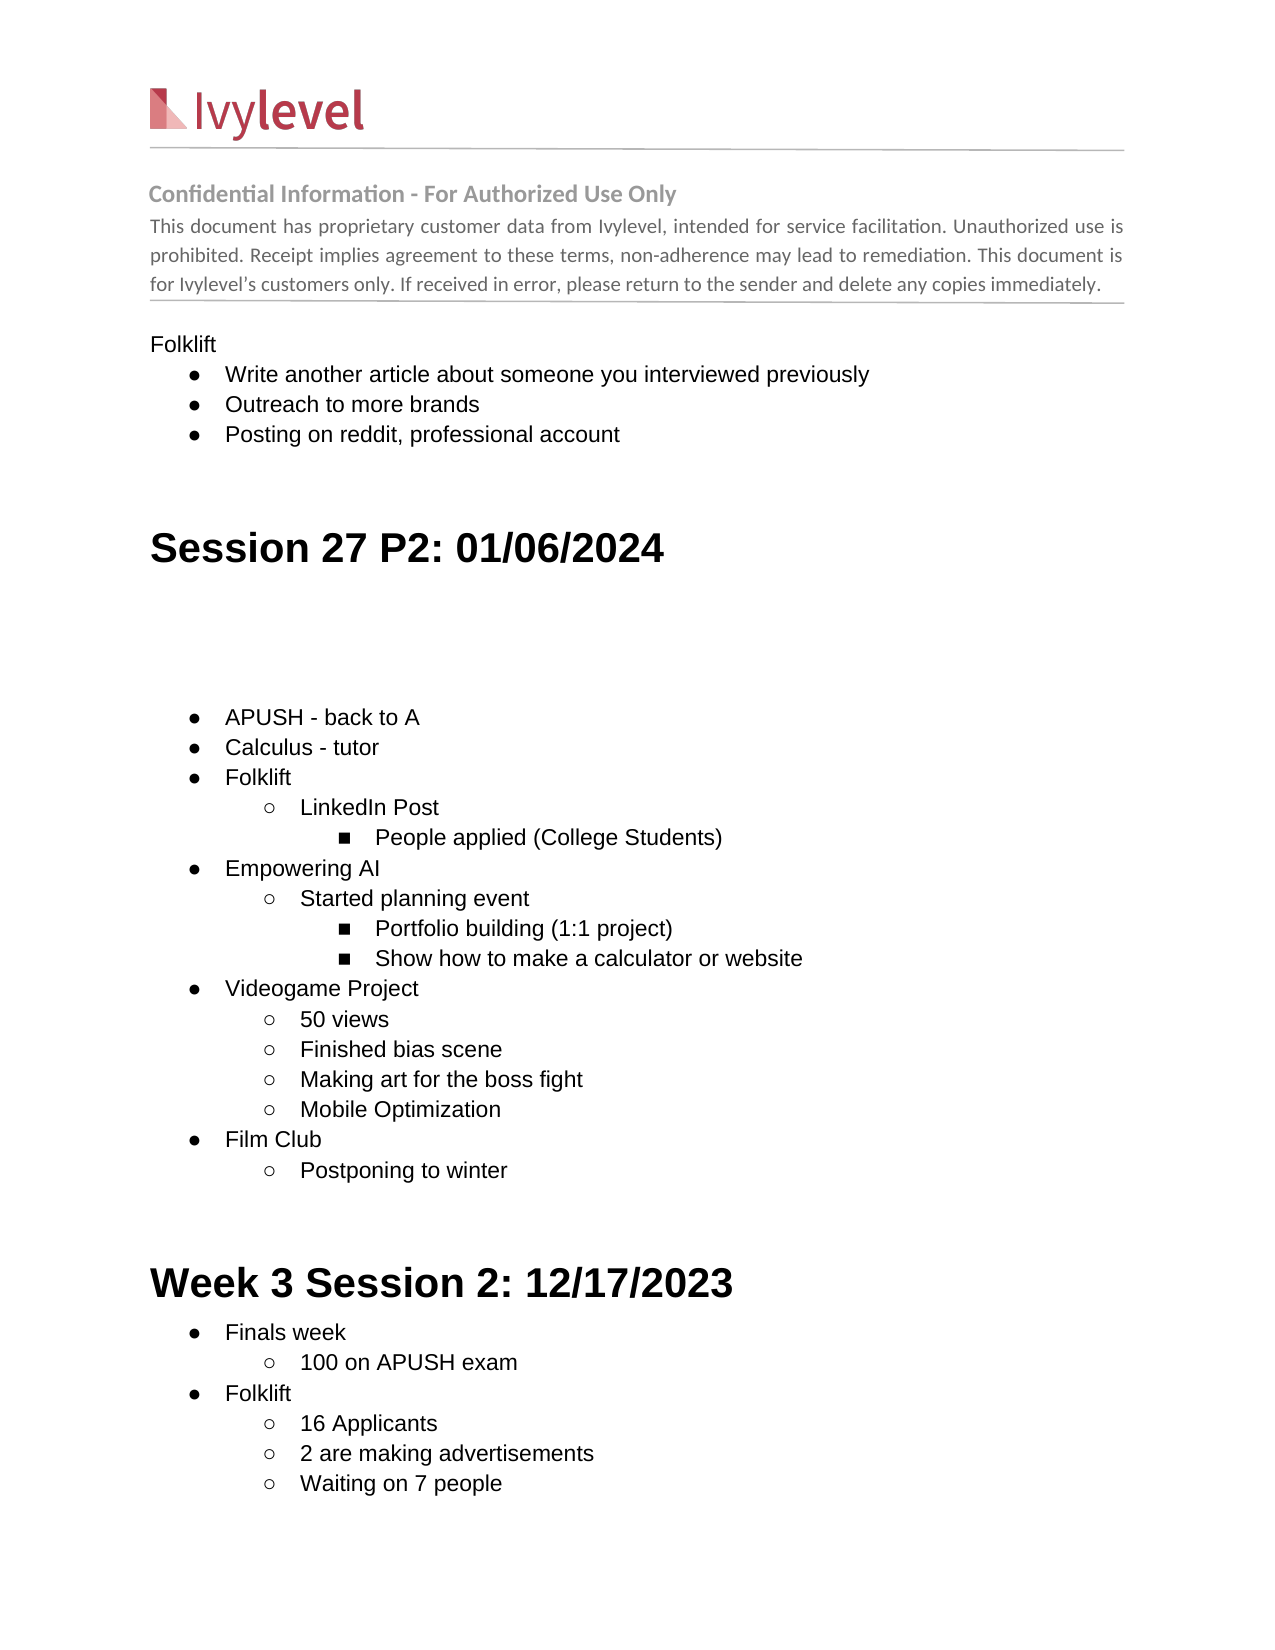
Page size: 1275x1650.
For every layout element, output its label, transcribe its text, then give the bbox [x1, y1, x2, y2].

list Folklift [187, 1379, 1125, 1406]
list 100 on APUSH exam [262, 1349, 1125, 1376]
list Empowering AI [187, 854, 1125, 881]
list Film Club [187, 1126, 1125, 1153]
subtitle Week 3 Session 2: 12/17/2023 [150, 1259, 1125, 1307]
list Postponing to winter [262, 1157, 1125, 1183]
list People applied (College Students) [337, 824, 1125, 851]
list LinkedIn Post [262, 794, 1125, 820]
picture [150, 75, 365, 144]
list Waiting on 7 people [262, 1470, 1125, 1496]
list Portfolio building (1:1 project) [337, 915, 1125, 941]
list Finished bias scene [262, 1036, 1125, 1062]
list APUSH - back to A [187, 703, 1125, 730]
list Finals week [187, 1319, 1125, 1345]
list 16 Applicants [262, 1410, 1125, 1436]
subtitle Session 27 P2: 01/06/2024 [150, 523, 1125, 571]
list Folklift [187, 764, 1125, 790]
list Calculus - tutor [187, 734, 1125, 760]
list Show how to make a calculator or website [337, 945, 1125, 971]
list Videogame Project [187, 975, 1125, 1002]
list 2 are making advertisements [262, 1440, 1125, 1466]
list Outreach to more brands [187, 391, 1125, 417]
list Write another article about someone you interviewed previously [187, 361, 1125, 387]
list Posting on reddit, professional account [187, 421, 1125, 447]
text Folklift [150, 331, 1125, 357]
list Mobile Optimization [262, 1096, 1125, 1122]
list Making art for the boss fight [262, 1066, 1125, 1092]
list 50 views [262, 1006, 1125, 1032]
list Started planning event [262, 885, 1125, 911]
